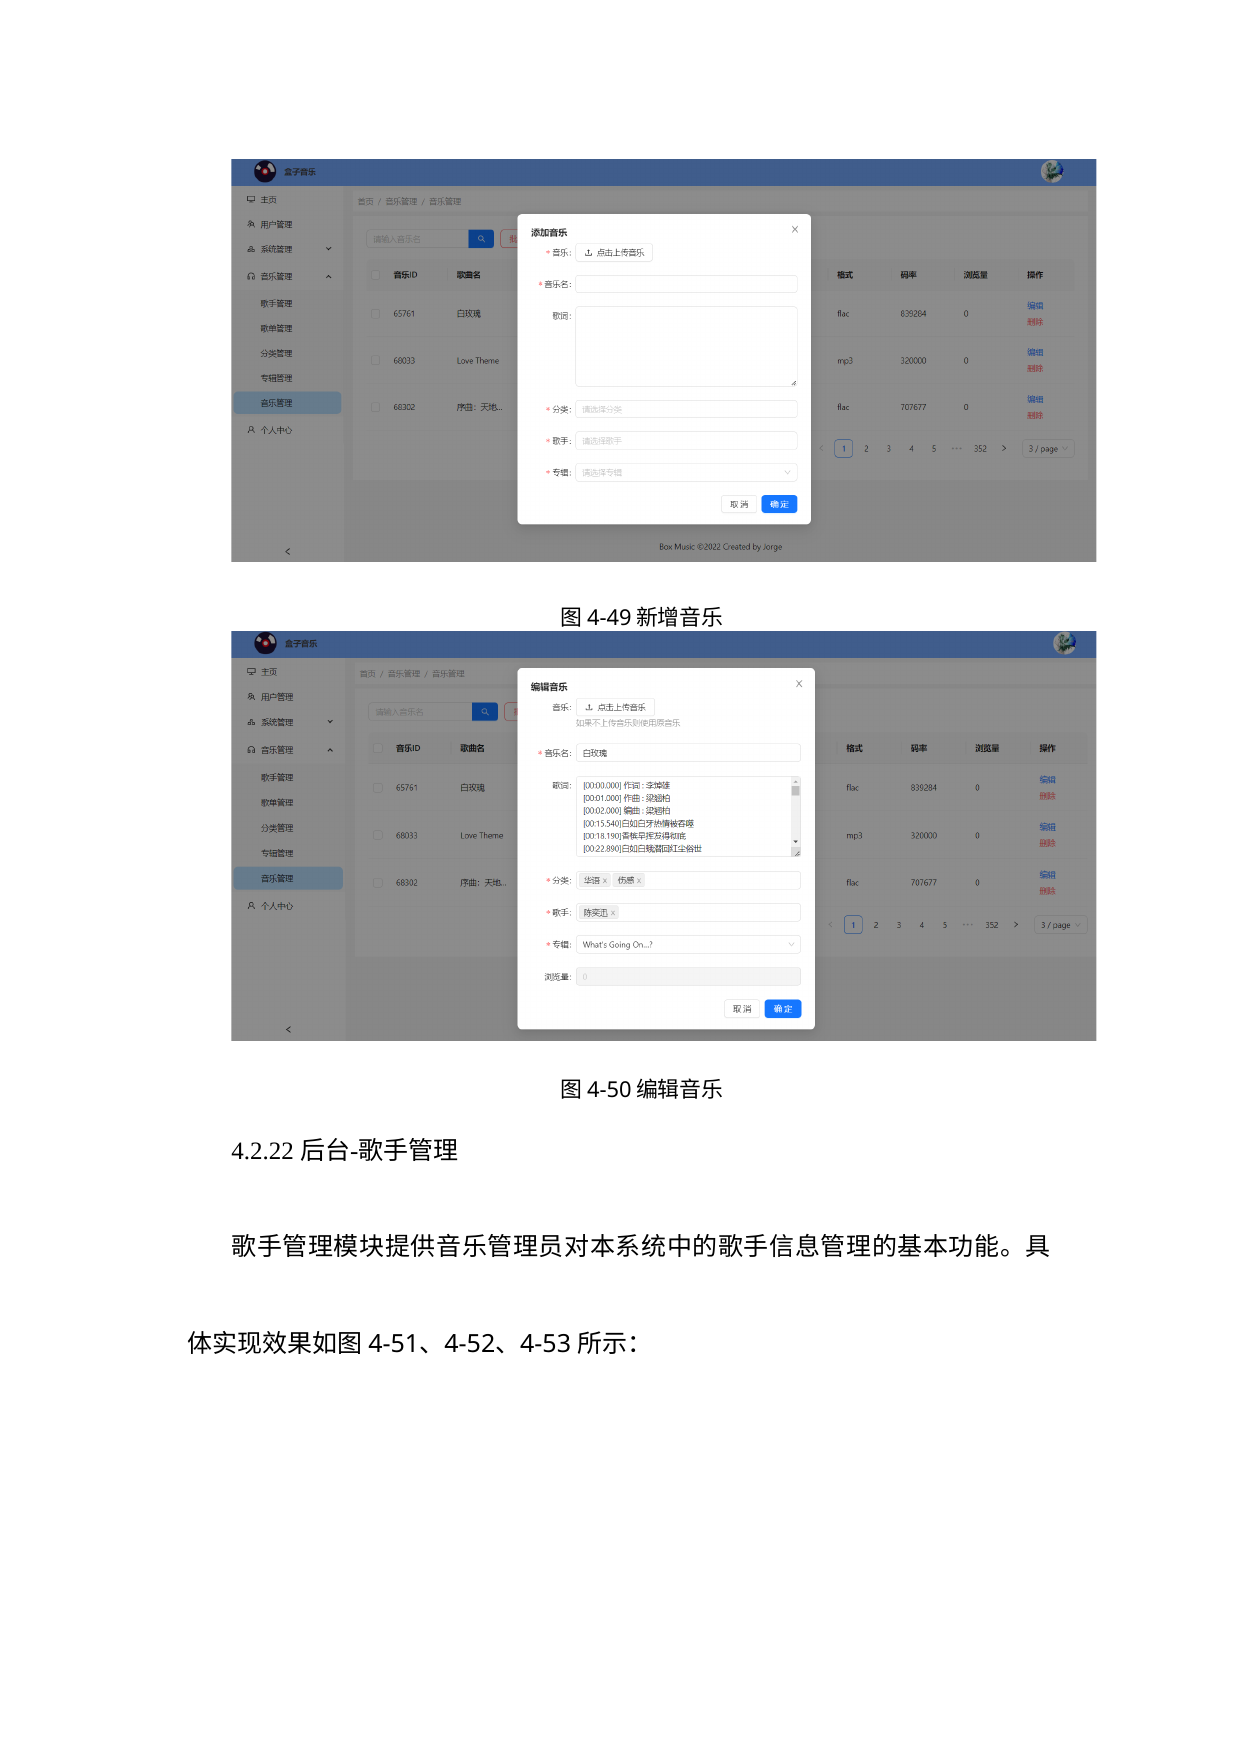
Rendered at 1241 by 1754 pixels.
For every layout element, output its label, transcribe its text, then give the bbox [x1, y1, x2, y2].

text 4.2.22 后台-歌手管理 [212, 1116, 1028, 1181]
picture [231, 631, 1097, 1041]
text 歌手管理模块提供音乐管理员对本系统中的歌手信息管理的基本功能。具体实现效果如图 4-51、4-52、4-53 所示： [187, 1212, 1053, 1374]
text 图4-50编辑音乐 [187, 1071, 1053, 1104]
picture [231, 159, 1097, 562]
text 图4-49新增音乐 [187, 599, 1053, 632]
